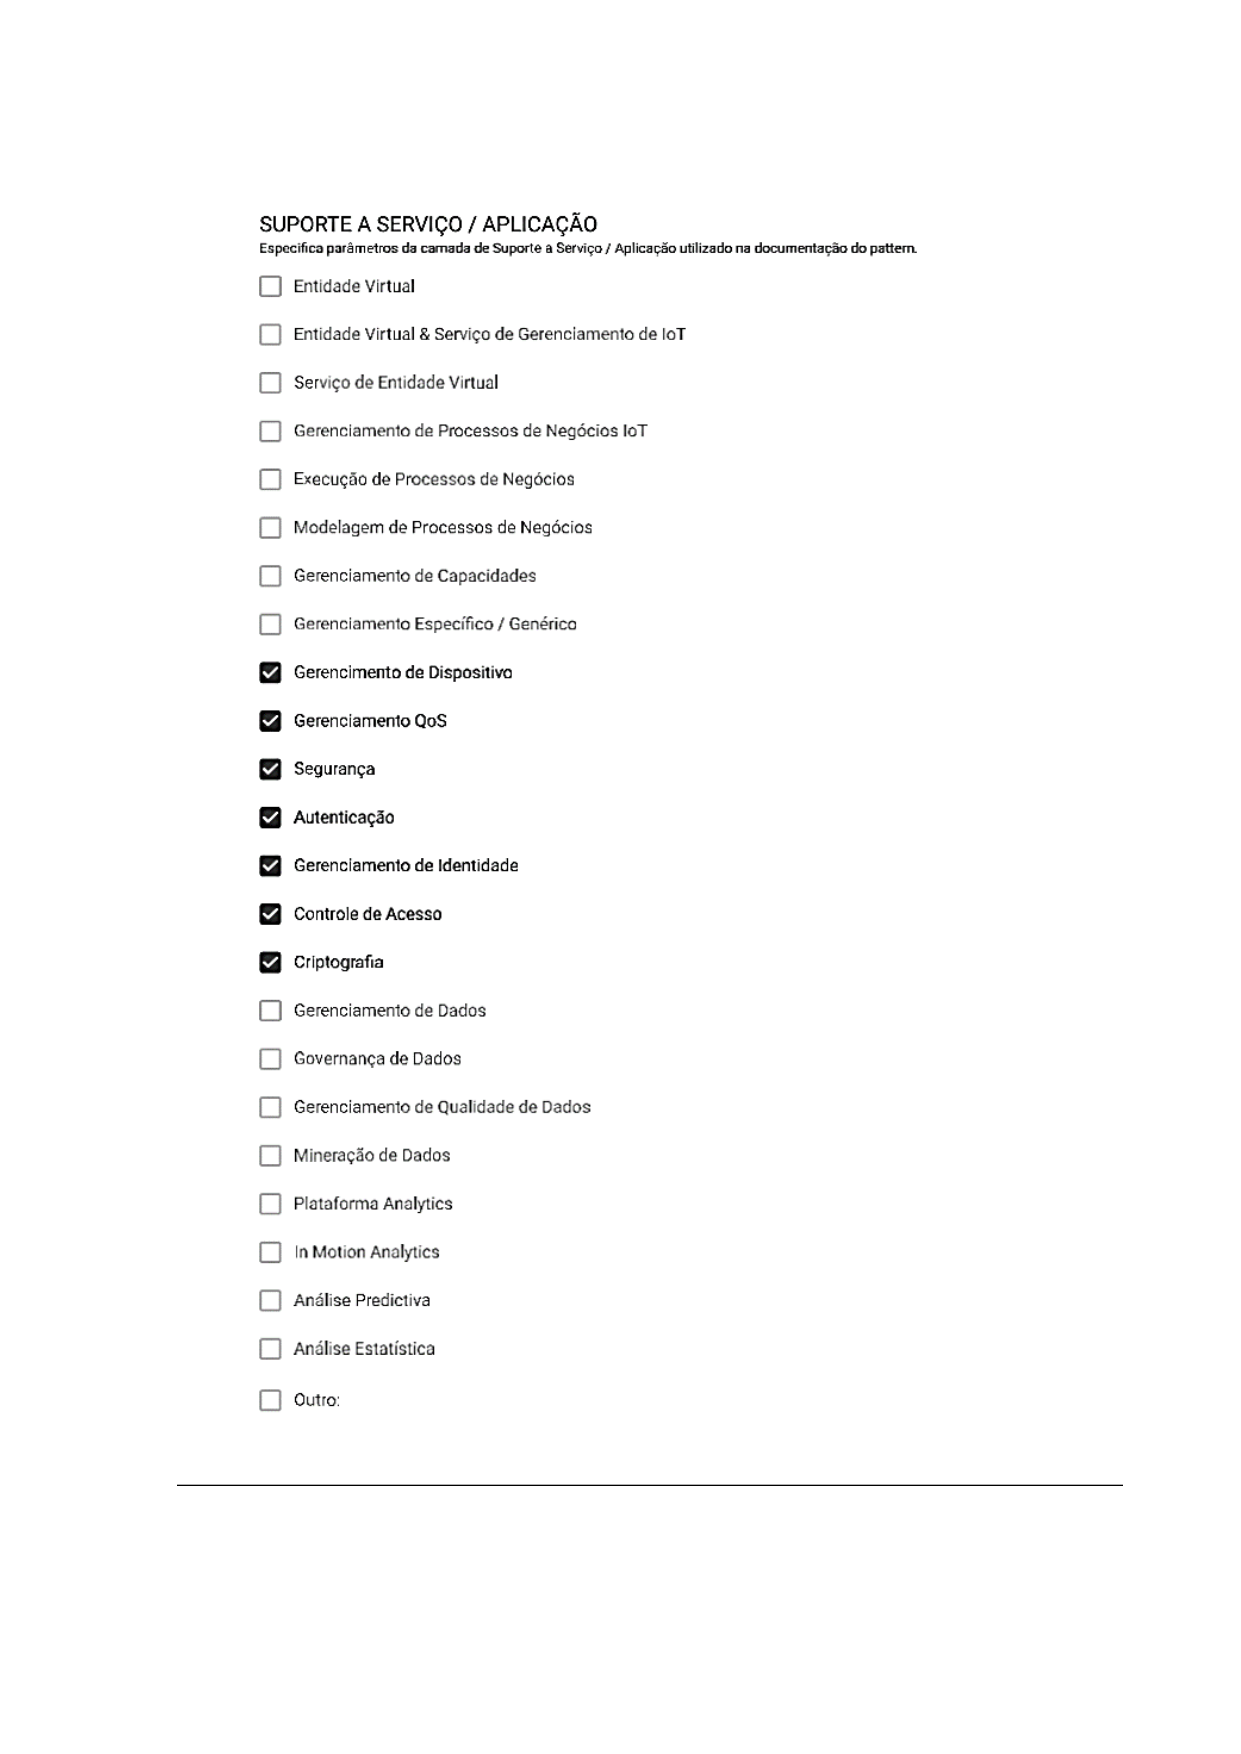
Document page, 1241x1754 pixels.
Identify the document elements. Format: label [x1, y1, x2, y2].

picture [177, 147, 1123, 1486]
